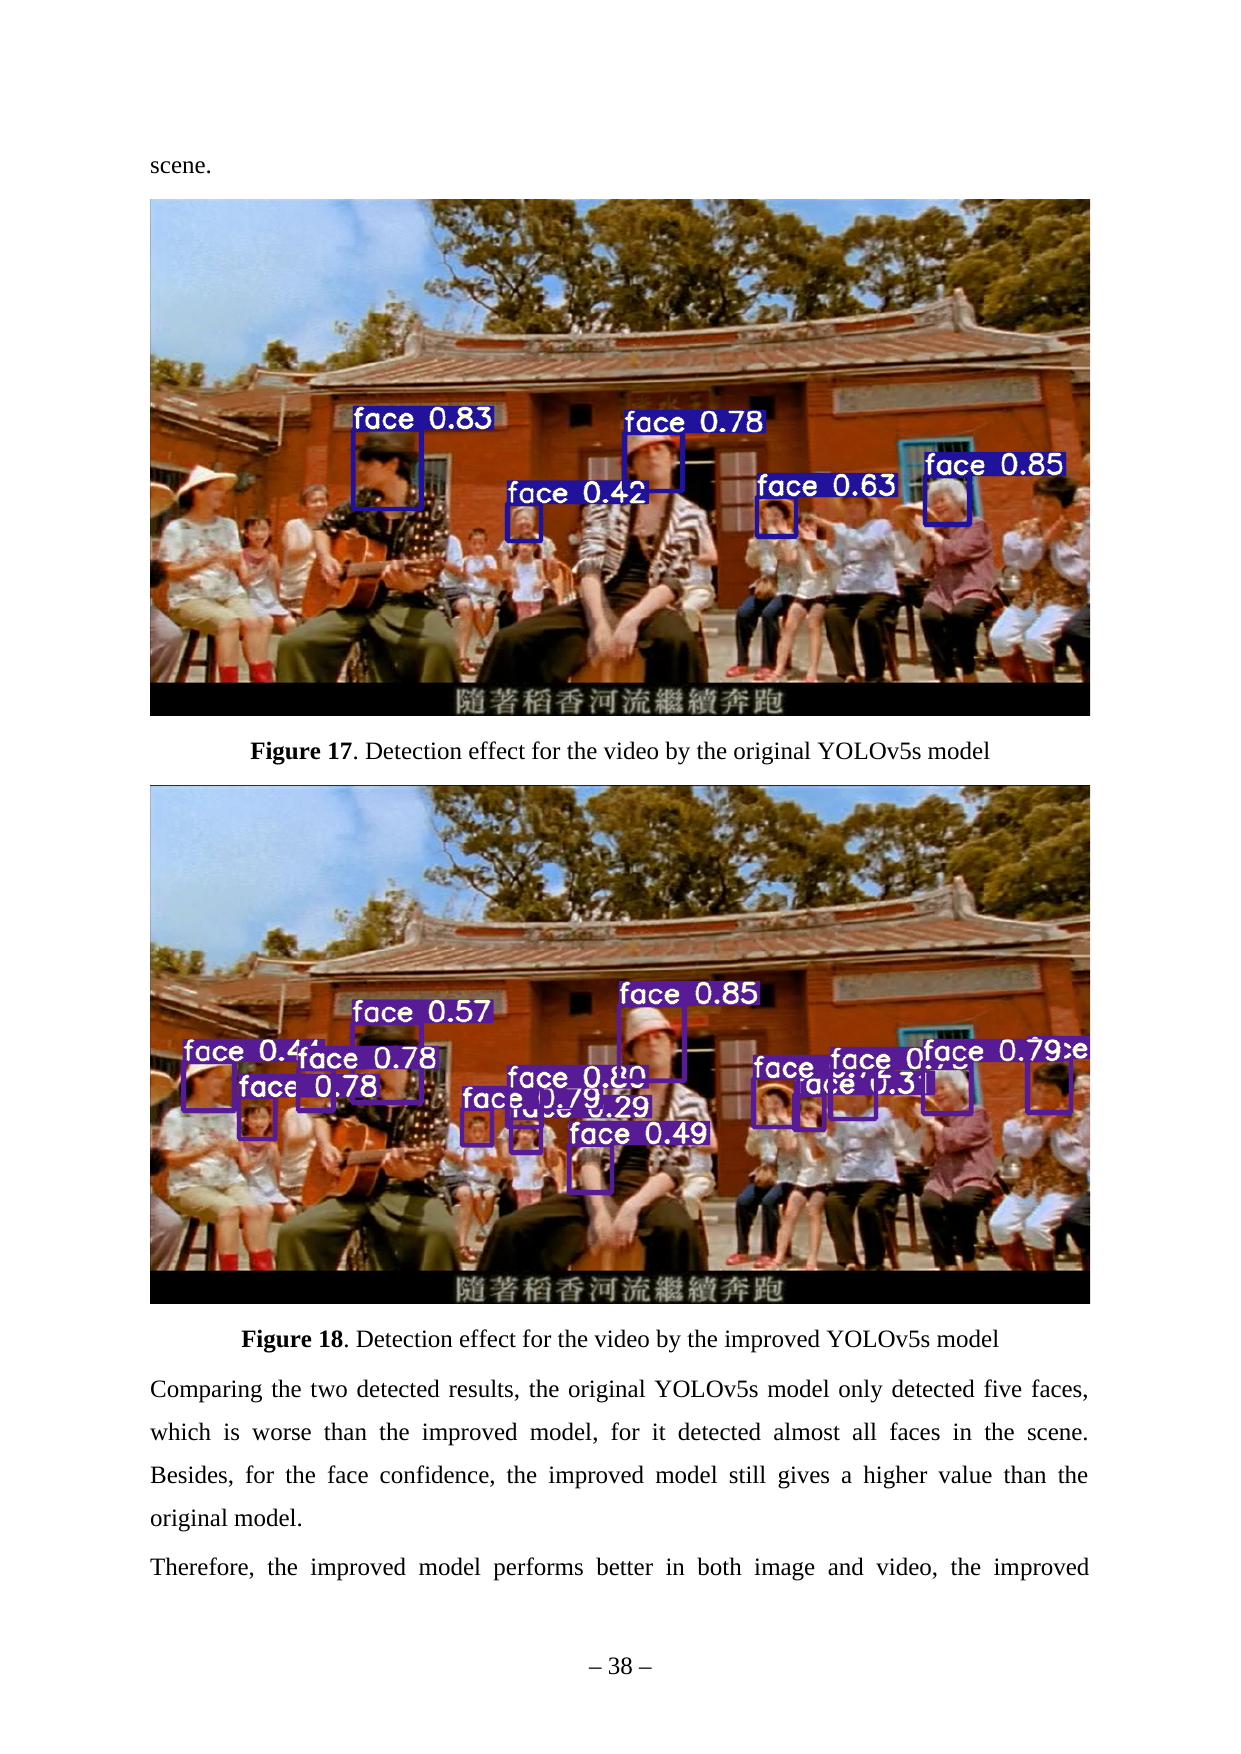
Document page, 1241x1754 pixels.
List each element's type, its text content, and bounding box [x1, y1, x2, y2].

text Figure 17. Detection effect for the video by the original YOLOv5s model [150, 736, 1090, 765]
picture [150, 785, 1091, 1304]
text Figure 18. Detection effect for the video by the improved YOLOv5s model [150, 1324, 1090, 1353]
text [150, 1552, 1090, 1581]
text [150, 150, 1090, 179]
text Comparing the two detected results, the original YOLOv5s model only detected five faces, which is worse than the improved model, for it detected almost all faces in the scene. Besides, for the face confidence, the improved model still gives a higher value than the original model. [150, 1374, 1090, 1532]
picture [150, 199, 1091, 716]
